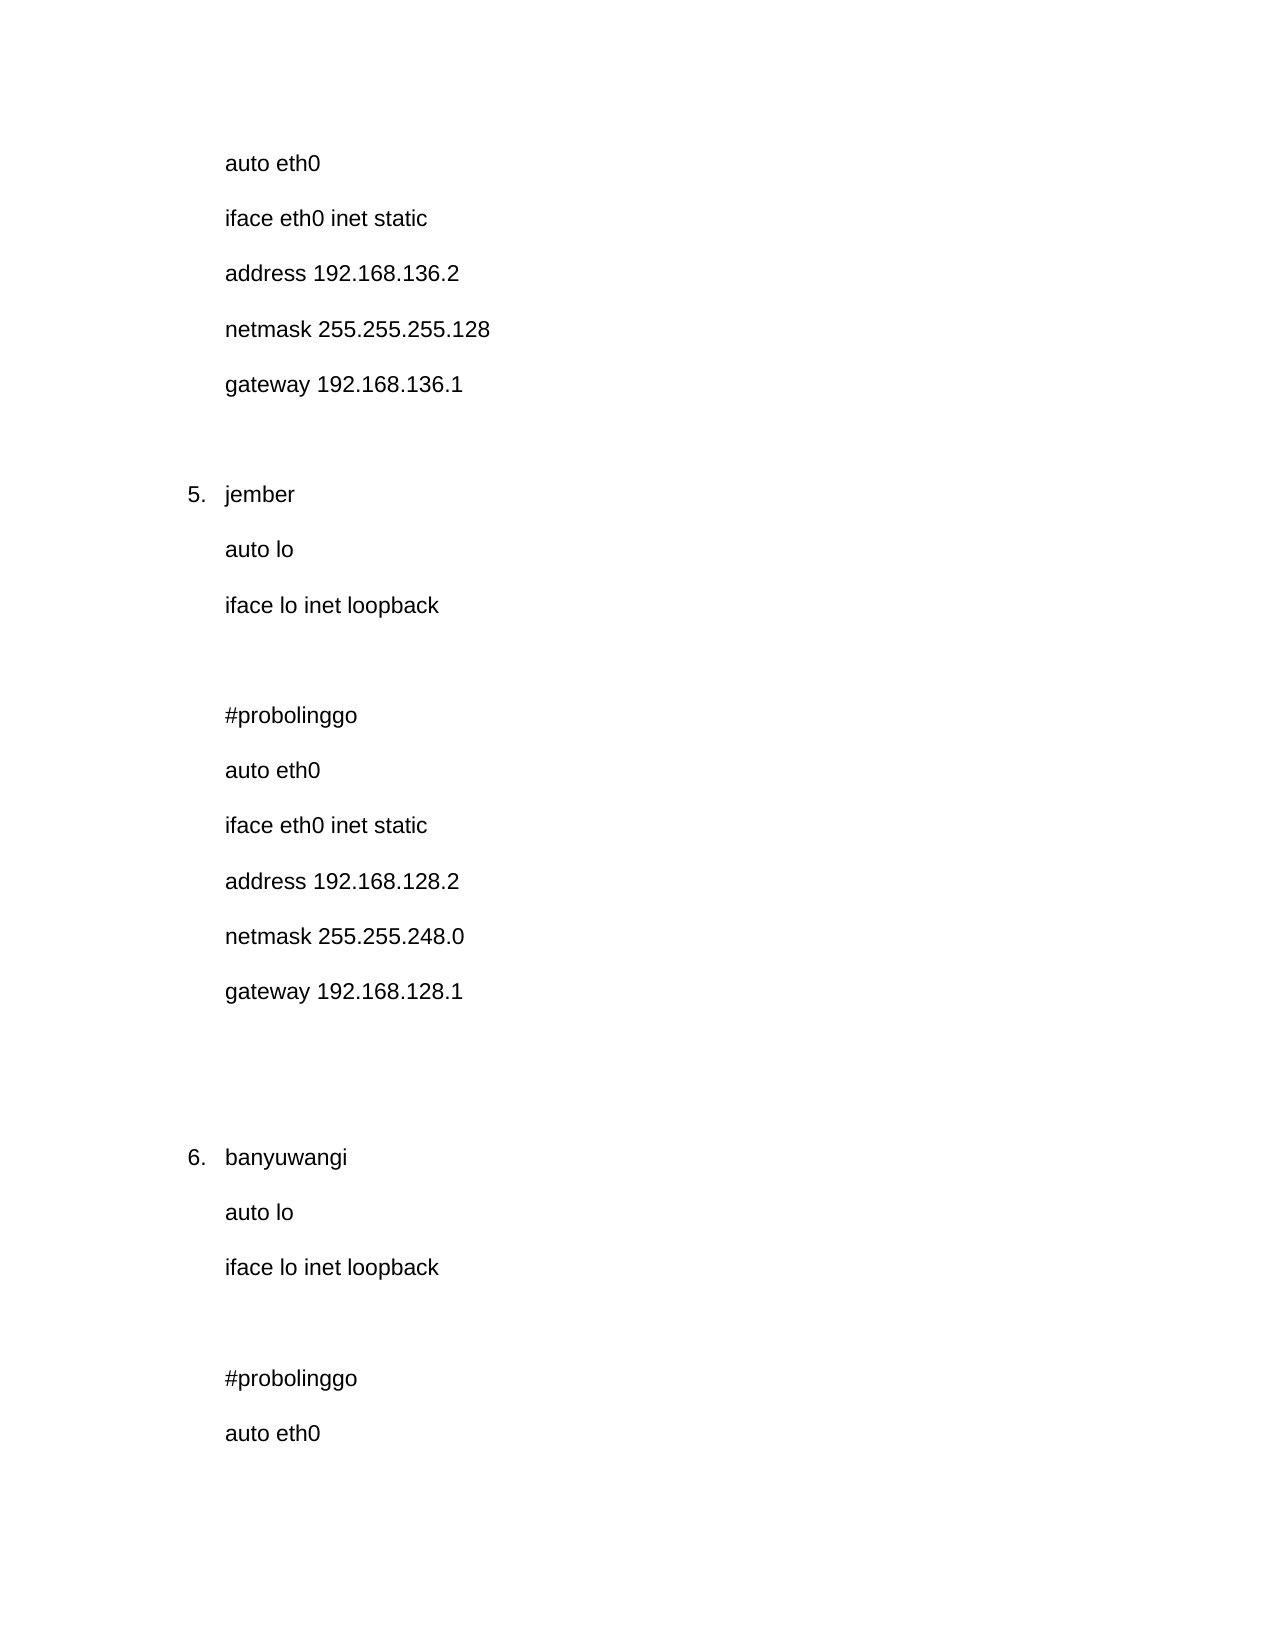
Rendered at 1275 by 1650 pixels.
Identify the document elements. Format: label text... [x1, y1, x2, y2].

text address 192.168.128.2 [225, 868, 1125, 894]
text #probolinggo [225, 702, 1125, 728]
text #probolinggo [225, 1364, 1125, 1391]
text auto lo [225, 1199, 1125, 1225]
text auto lo [225, 536, 1125, 563]
text address 192.168.136.2 [225, 260, 1125, 287]
text netmask 255.255.248.0 [225, 923, 1125, 949]
text auto eth0 [225, 1420, 1125, 1446]
text netmask 255.255.255.128 [225, 316, 1125, 342]
text gateway 192.168.128.1 [225, 978, 1125, 1004]
text auto eth0 [225, 150, 1125, 176]
text iface eth0 inet static [225, 812, 1125, 839]
text gateway 192.168.136.1 [225, 371, 1125, 397]
list banyuwangi [187, 1144, 1125, 1170]
text iface lo inet loopback [225, 1254, 1125, 1281]
list jember [187, 481, 1125, 508]
text iface lo inet loopback [225, 592, 1125, 618]
text iface eth0 inet static [225, 205, 1125, 232]
text auto eth0 [225, 757, 1125, 784]
